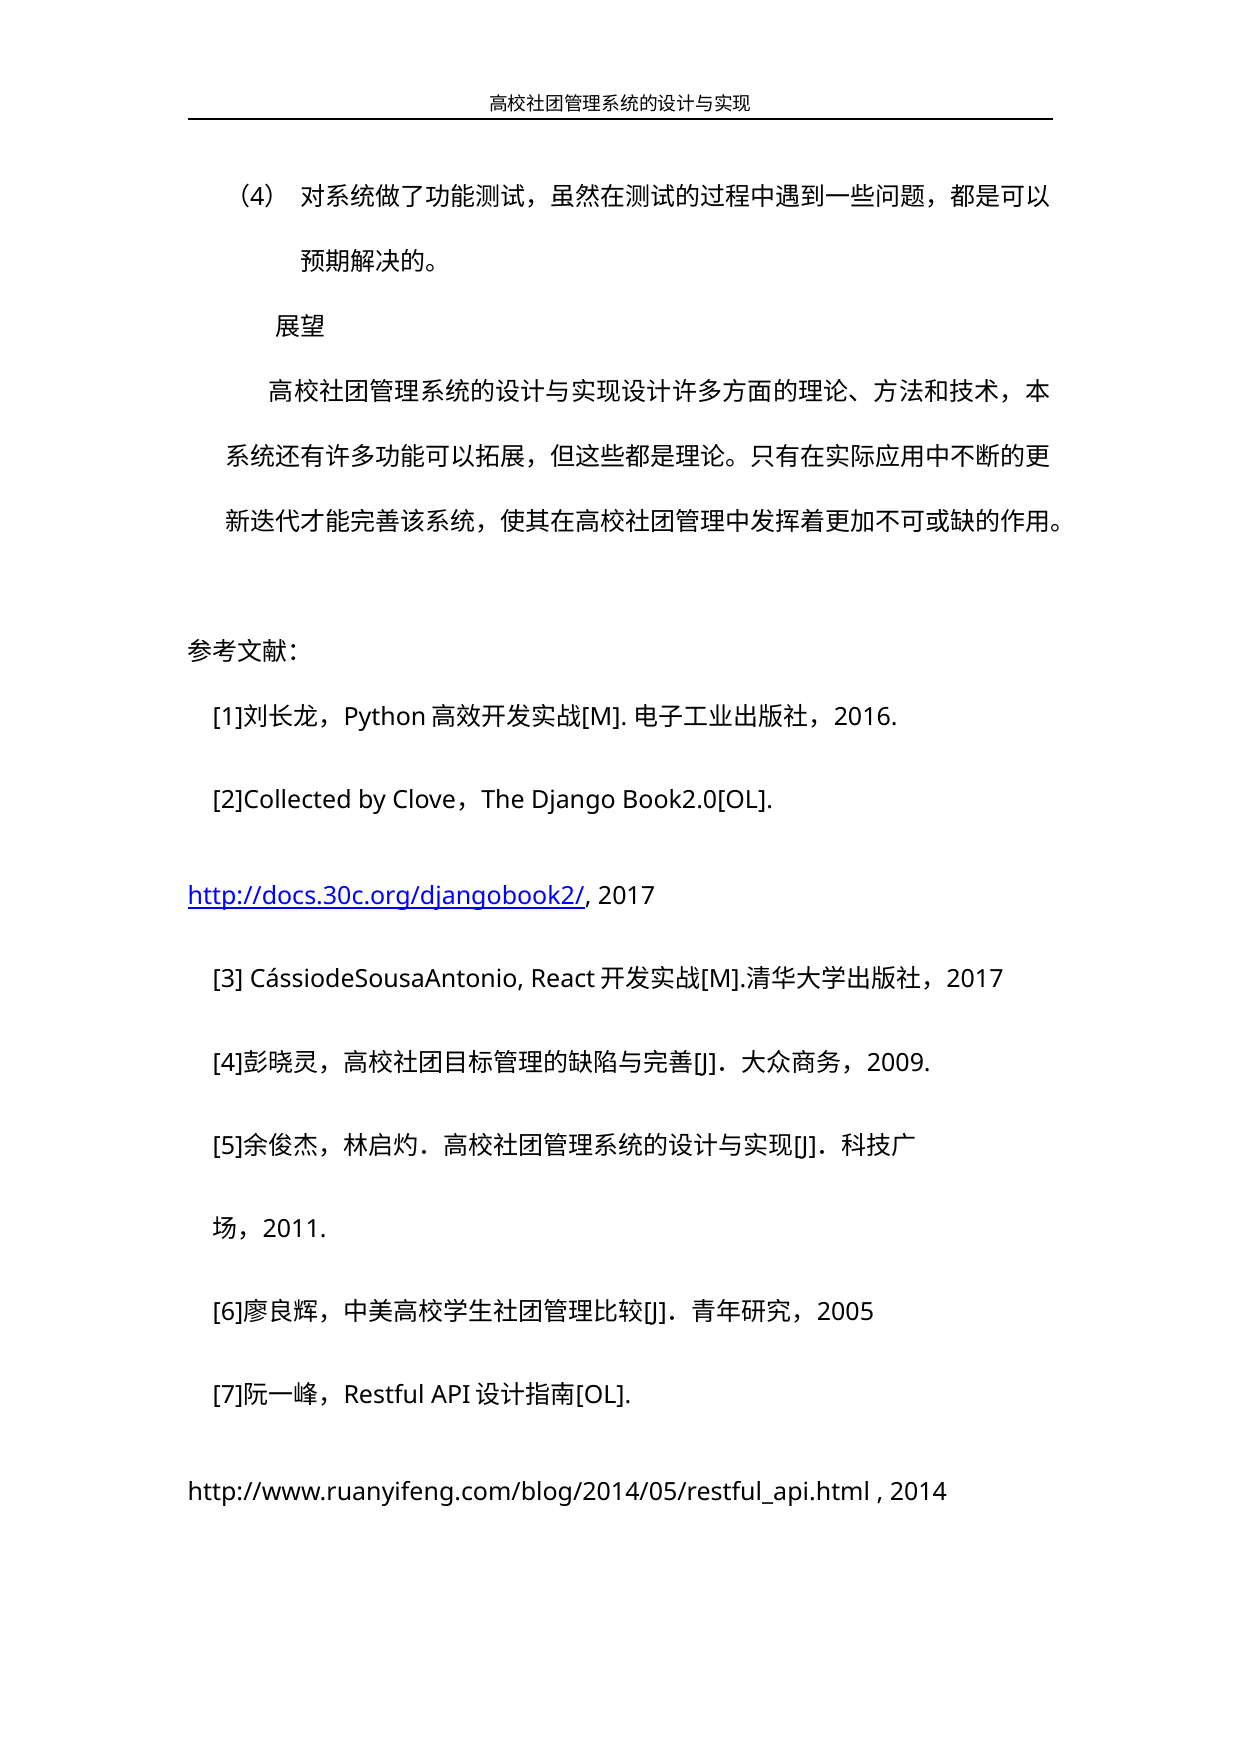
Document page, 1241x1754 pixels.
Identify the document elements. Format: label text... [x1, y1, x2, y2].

text [1]刘长龙，Python高效开发实战[M]. 电子工业出版社，2016. [187, 682, 1053, 747]
text [5]余俊杰，林启灼．高校社团管理系统的设计与实现[J]．科技广 [187, 1111, 1053, 1176]
text 场，2011. [187, 1194, 1053, 1259]
text [7]阮一峰，Restful API设计指南[OL]. http://www.ruanyifeng.com/blog/2014/05/restful_api.html , 2014 [187, 1360, 1053, 1523]
list 对系统做了功能测试，虽然在测试的过程中遇到一些问题，都是可以预期解决的。 [225, 162, 1053, 292]
text [3] CássiodeSousaAntonio, React开发实战[M].清华大学出版社，2017 [187, 944, 1053, 1009]
text [4]彭晓灵，高校社团目标管理的缺陷与完善[J]．大众商务，2009. [187, 1028, 1053, 1093]
text [2]Collected by Clove，The Django Book2.0[OL]. http://docs.30c.org/djangobook2/, 2017 [187, 765, 1053, 928]
text [6]廖良辉，中美高校学生社团管理比较[J]．青年研究，2005 [187, 1277, 1053, 1342]
text 参考文献： [187, 617, 1053, 682]
text 高校社团管理系统的设计与实现设计许多方面的理论、方法和技术，本系统还有许多功能可以拓展，但这些都是理论。只有在实际应用中不断的更新迭代才能完善该系统，使其在高校社团管理中发挥着更加不可或缺的作用。 [225, 357, 1053, 552]
text 展望 [225, 292, 1053, 357]
